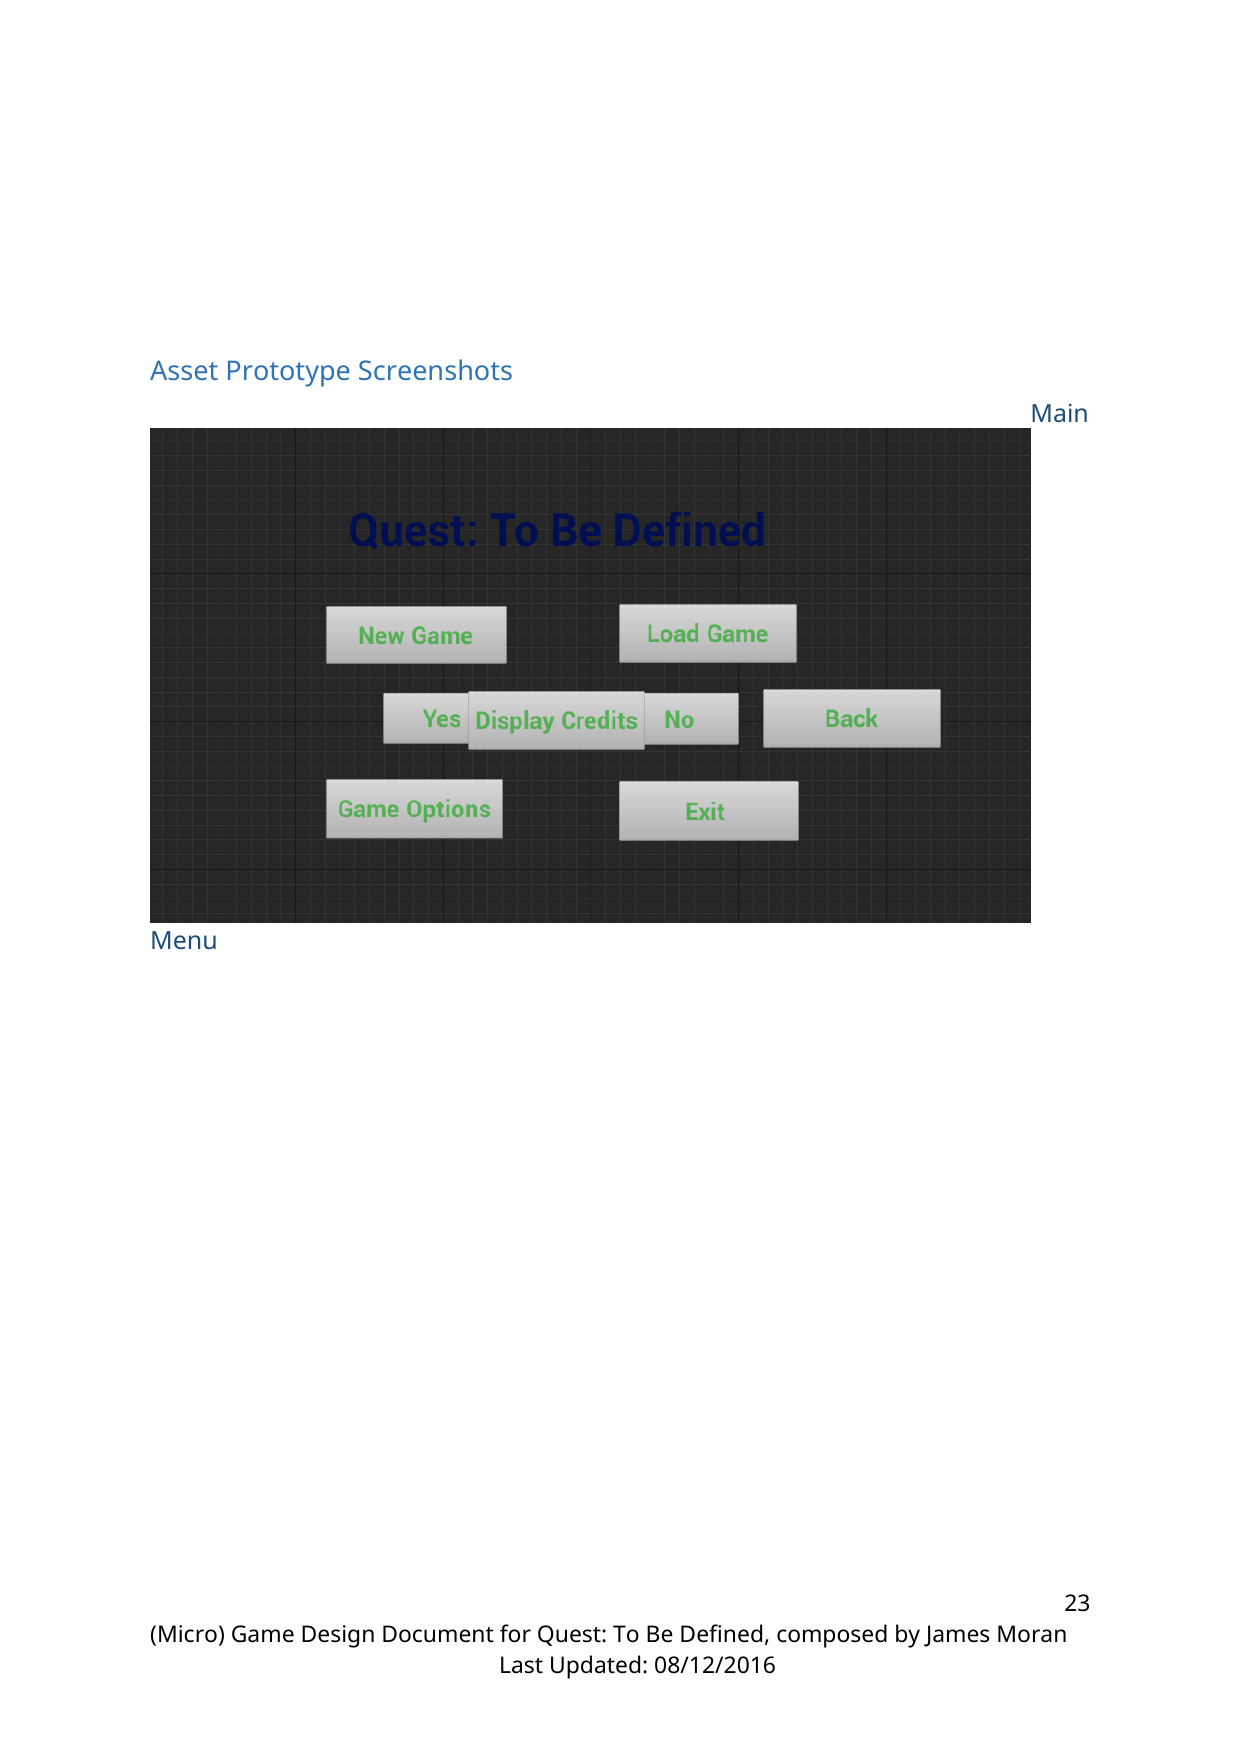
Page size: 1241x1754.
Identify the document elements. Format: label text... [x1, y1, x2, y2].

subtitle Asset Prototype Screenshots [150, 352, 1090, 388]
picture [150, 428, 1031, 923]
